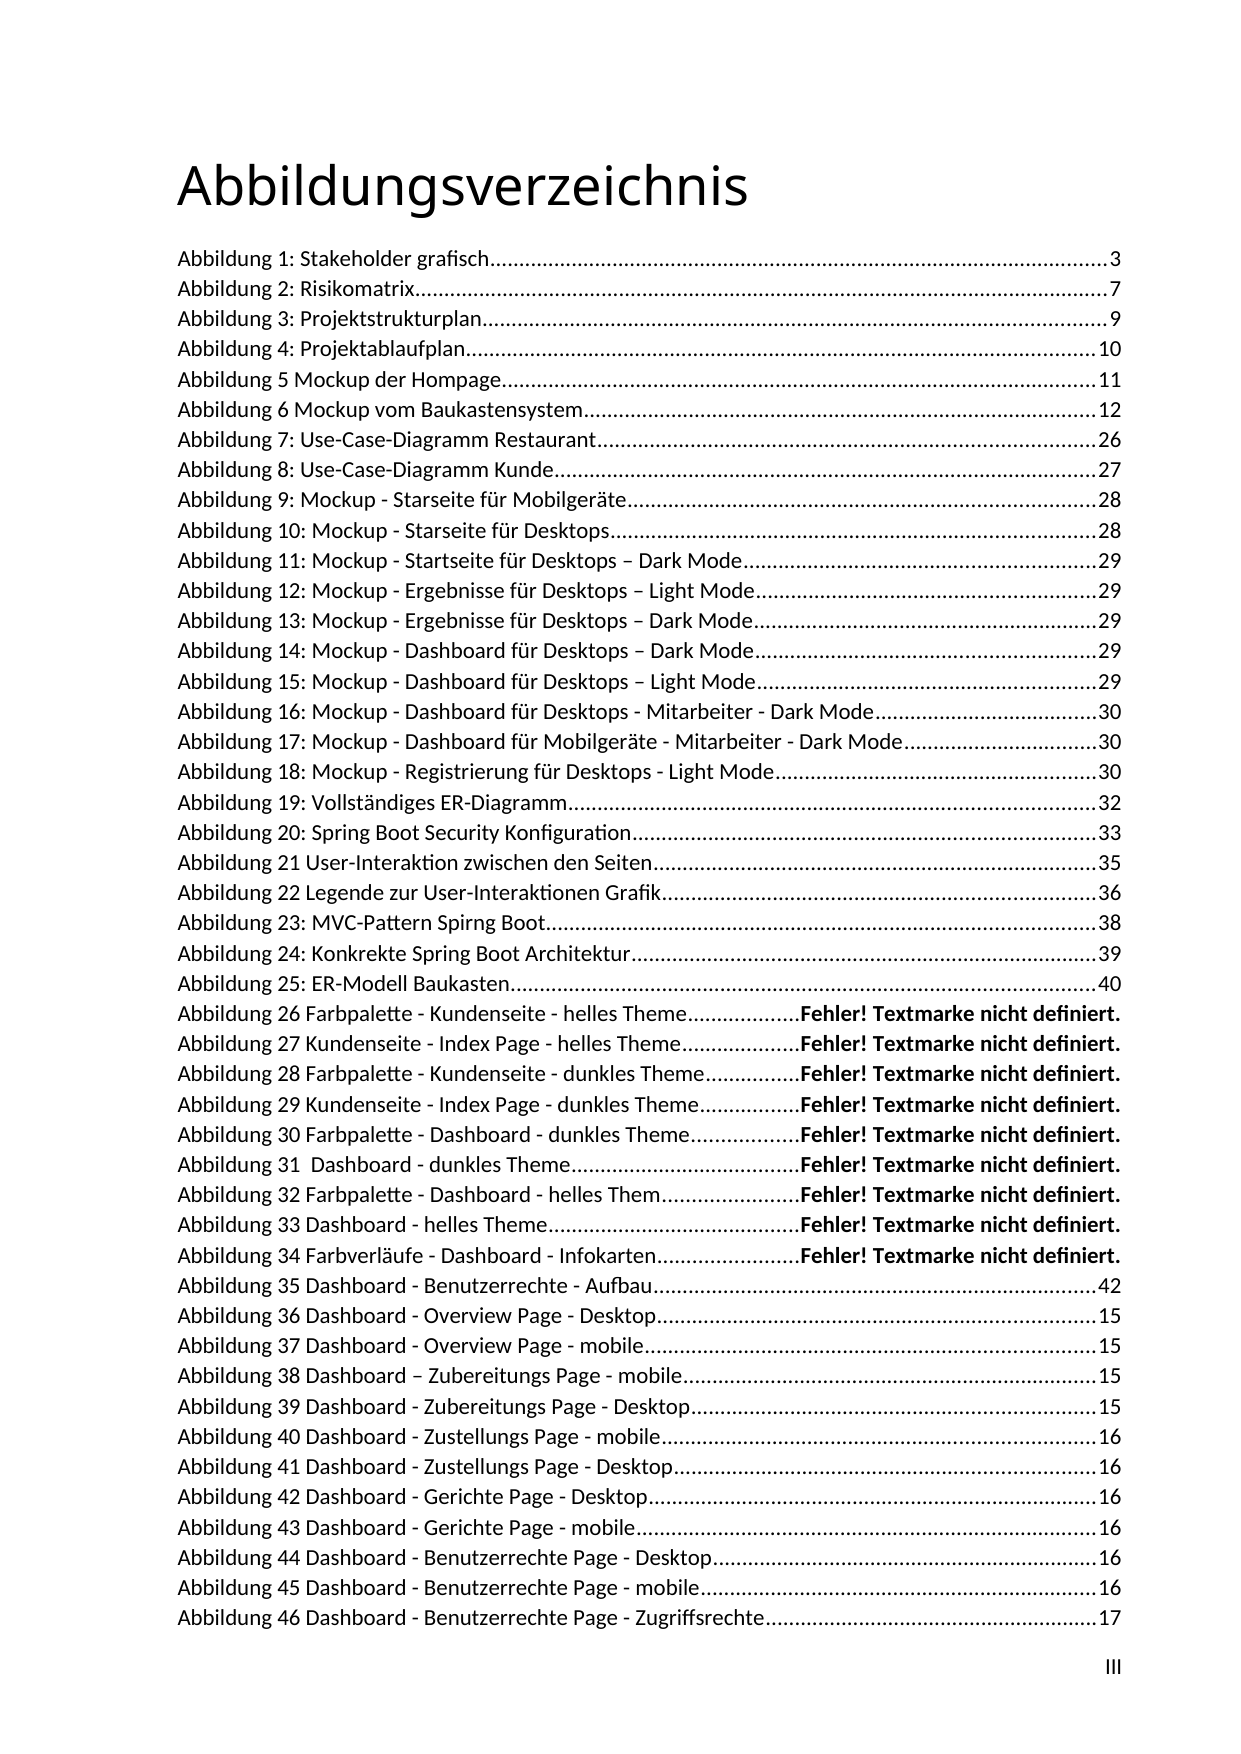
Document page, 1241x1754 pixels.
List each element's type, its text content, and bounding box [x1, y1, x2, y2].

text Abbildung 11: Mockup - Startseite für Desktops – Dark Mode 29 [177, 546, 1122, 574]
text Abbildung 17: Mockup - Dashboard für Mobilgeräte - Mitarbeiter - Dark Mode 30 [177, 727, 1122, 755]
text Abbildung 18: Mockup - Registrierung für Desktops - Light Mode 30 [177, 757, 1122, 786]
text Abbildung 25: ER-Modell Baukasten 40 [177, 969, 1122, 997]
text Abbildung 46 Dashboard - Benutzerrechte Page - Zugriffsrechte 17 [177, 1603, 1122, 1631]
text Abbildung 10: Mockup - Starseite für Desktops 28 [177, 516, 1122, 544]
text Abbildung 44 Dashboard - Benutzerrechte Page - Desktop 16 [177, 1543, 1122, 1571]
text Abbildung 4: Projektablaufplan 10 [177, 334, 1122, 363]
text Abbildung 40 Dashboard - Zustellungs Page - mobile 16 [177, 1422, 1122, 1450]
text Abbildung 26 Farbpalette - Kundenseite - helles Theme Fehler! Textmarke nicht definiert. [177, 999, 1122, 1027]
text Abbildung 6 Mockup vom Baukastensystem 12 [177, 395, 1122, 423]
text Abbildung 34 Farbverläufe - Dashboard - Infokarten Fehler! Textmarke nicht definiert. [177, 1241, 1122, 1269]
text Abbildung 33 Dashboard - helles Theme Fehler! Textmarke nicht definiert. [177, 1211, 1122, 1239]
text Abbildung 32 Farbpalette - Dashboard - helles Them Fehler! Textmarke nicht definiert. [177, 1180, 1122, 1208]
text Abbildung 21 User-Interaktion zwischen den Seiten 35 [177, 848, 1122, 876]
text Abbildung 38 Dashboard – Zubereitungs Page - mobile 15 [177, 1362, 1122, 1390]
text Abbildung 12: Mockup - Ergebnisse für Desktops – Light Mode 29 [177, 576, 1122, 604]
text Abbildung 39 Dashboard - Zubereitungs Page - Desktop 15 [177, 1392, 1122, 1420]
text Abbildung 42 Dashboard - Gerichte Page - Desktop 16 [177, 1482, 1122, 1511]
text Abbildung 13: Mockup - Ergebnisse für Desktops – Dark Mode 29 [177, 606, 1122, 634]
text Abbildung 35 Dashboard - Benutzerrechte - Aufbau 42 [177, 1271, 1122, 1299]
text Abbildung 30 Farbpalette - Dashboard - dunkles Theme Fehler! Textmarke nicht definiert. [177, 1120, 1122, 1148]
text Abbildung 27 Kundenseite - Index Page - helles Theme Fehler! Textmarke nicht definiert. [177, 1029, 1122, 1057]
text Abbildung 29 Kundenseite - Index Page - dunkles Theme Fehler! Textmarke nicht definiert. [177, 1090, 1122, 1118]
text Abbildung 36 Dashboard - Overview Page - Desktop 15 [177, 1301, 1122, 1329]
text Abbildung 20: Spring Boot Security Konfiguration 33 [177, 818, 1122, 846]
text Abbildung 8: Use-Case-Diagramm Kunde 27 [177, 455, 1122, 483]
text Abbildung 5 Mockup der Hompage 11 [177, 365, 1122, 393]
text Abbildung 2: Risikomatrix 7 [177, 274, 1122, 302]
text Abbildung 23: MVC-Pattern Spirng Boot 38 [177, 908, 1122, 937]
text Abbildung 16: Mockup - Dashboard für Desktops - Mitarbeiter - Dark Mode 30 [177, 697, 1122, 725]
text Abbildung 7: Use-Case-Diagramm Restaurant 26 [177, 425, 1122, 453]
text Abbildung 24: Konkrekte Spring Boot Architektur 39 [177, 939, 1122, 967]
text Abbildungsverzeichnis [177, 148, 1122, 221]
text Abbildung 3: Projektstrukturplan 9 [177, 304, 1122, 332]
text Abbildung 31 Dashboard - dunkles Theme Fehler! Textmarke nicht definiert. [177, 1150, 1122, 1178]
text Abbildung 15: Mockup - Dashboard für Desktops – Light Mode 29 [177, 667, 1122, 695]
text Abbildung 9: Mockup - Starseite für Mobilgeräte 28 [177, 486, 1122, 514]
text Abbildung 28 Farbpalette - Kundenseite - dunkles Theme Fehler! Textmarke nicht definiert. [177, 1059, 1122, 1088]
text Abbildung 45 Dashboard - Benutzerrechte Page - mobile 16 [177, 1573, 1122, 1601]
text Abbildung 19: Vollständiges ER-Diagramm 32 [177, 788, 1122, 816]
text Abbildung 37 Dashboard - Overview Page - mobile 15 [177, 1331, 1122, 1359]
text Abbildung 22 Legende zur User-Interaktionen Grafik 36 [177, 878, 1122, 906]
text Abbildung 14: Mockup - Dashboard für Desktops – Dark Mode 29 [177, 637, 1122, 665]
text Abbildung 1: Stakeholder grafisch 3 [177, 244, 1122, 272]
text Abbildung 43 Dashboard - Gerichte Page - mobile 16 [177, 1513, 1122, 1541]
text Abbildung 41 Dashboard - Zustellungs Page - Desktop 16 [177, 1452, 1122, 1480]
